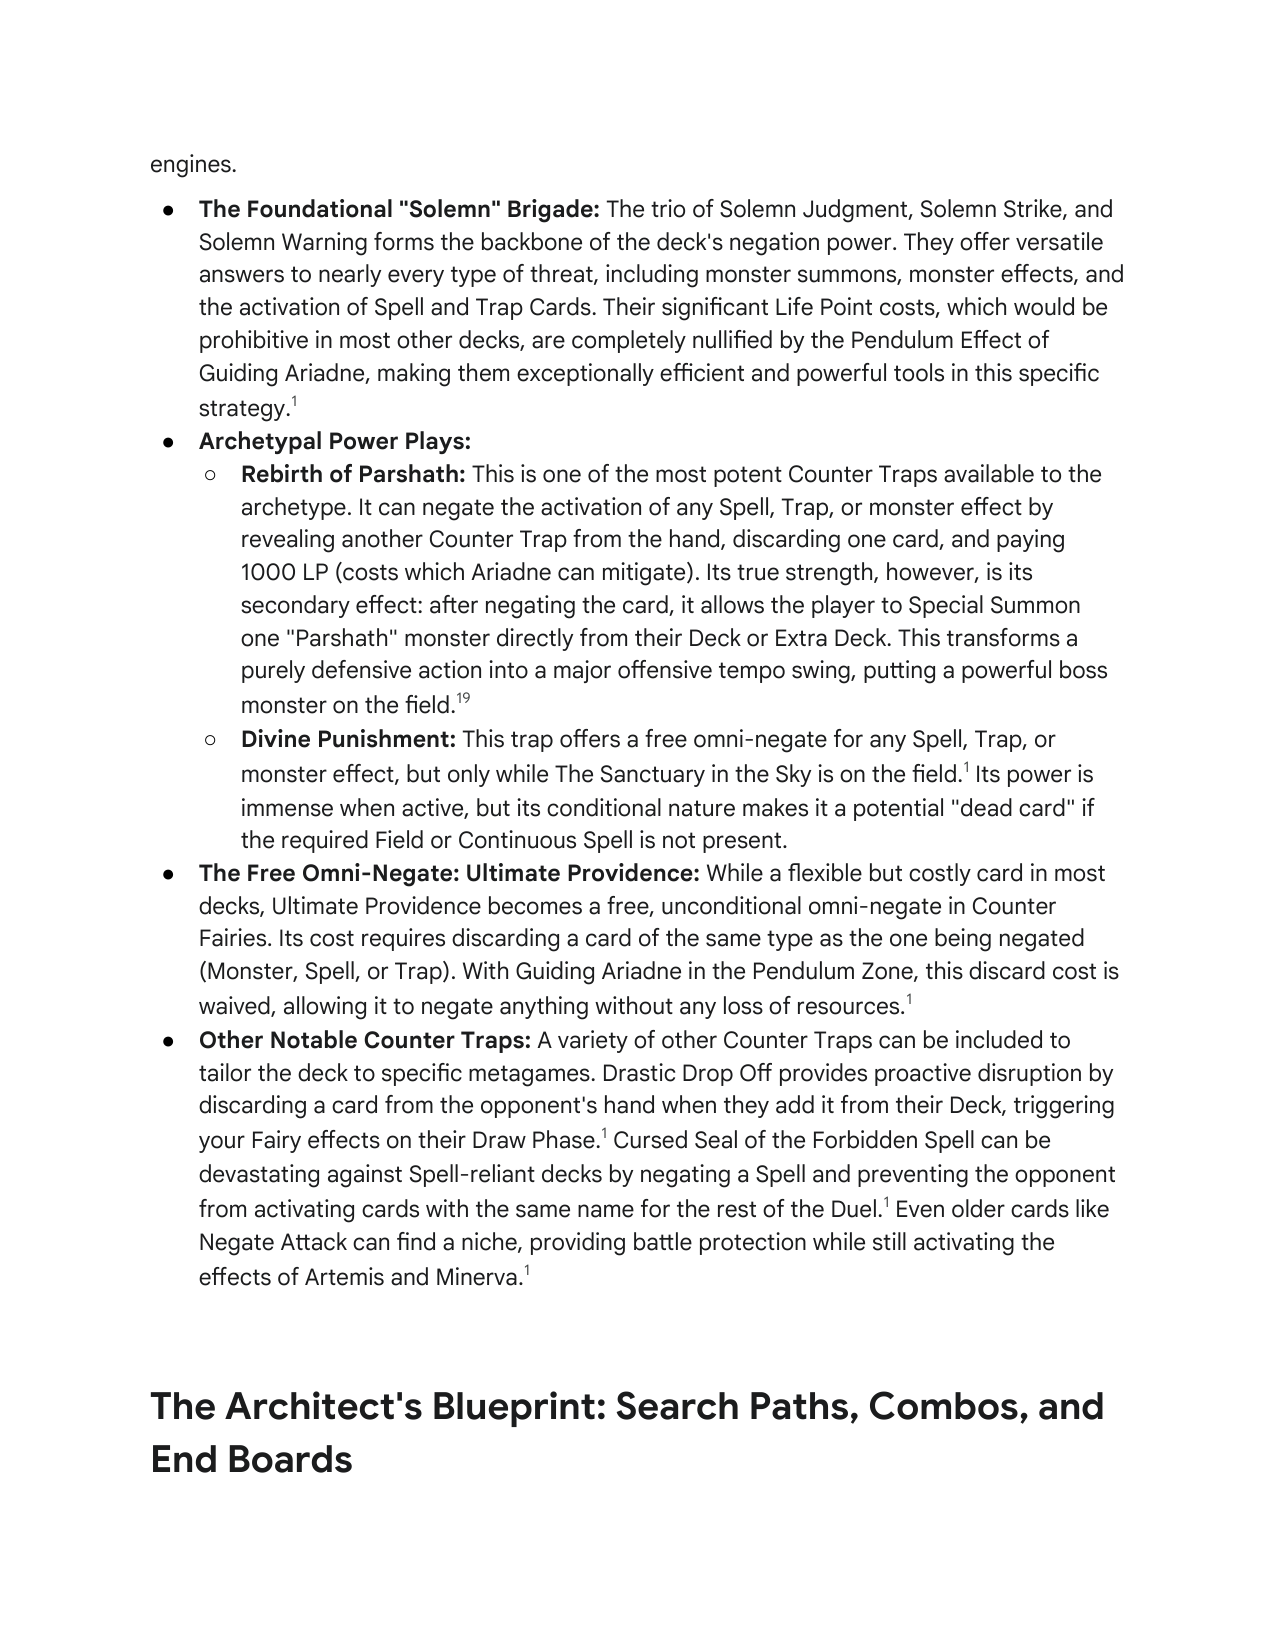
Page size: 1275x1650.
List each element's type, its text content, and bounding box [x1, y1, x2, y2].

subtitle The Architect's Blueprint: Search Paths, Combos, and End Boards [150, 1383, 1125, 1484]
list The Foundational "Solemn" Brigade: The trio of Solemn Judgment, Solemn Strike, and Solemn Warning forms the backbone of the deck's negation power. They offer versatile answers to nearly every type of threat, including monster summons, monster effects, and the activation of Spell and Trap Cards. Their significant Life Point costs, which would be prohibitive in most other decks, are completely nullified by the Pendulum Effect of Guiding Ariadne, making them exceptionally efficient and powerful tools in this specific strategy.1 [161, 195, 1125, 423]
list The Free Omni-Negate: Ultimate Providence: While a flexible but costly card in most decks, Ultimate Providence becomes a free, unconditional omni-negate in Counter Fairies. Its cost requires discarding a card of the same type as the one being negated (Monster, Spell, or Trap). With Guiding Ariadne in the Pendulum Zone, this discard cost is waived, allowing it to negate anything without any loss of resources.1 [161, 859, 1125, 1022]
list Divine Punishment: This trap offers a free omni-negate for any Spell, Trap, or monster effect, but only while The Sanctuary in the Sky is on the field.1 Its power is immense when active, but its conditional nature makes it a potential "dead card" if the required Field or Continuous Spell is not present. [203, 725, 1125, 855]
list Rebirth of Parshath: This is one of the most potent Counter Traps available to the archetype. It can negate the activation of any Spell, Trap, or monster effect by revealing another Counter Trap from the hand, discarding one card, and paying 1000 LP (costs which Ariadne can mitigate). Its true strength, however, is its secondary effect: after negating the card, it allows the player to Special Summon one "Parshath" monster directly from their Deck or Extra Deck. This transforms a purely defensive action into a major offensive tempo swing, putting a powerful boss monster on the field.19 [203, 460, 1125, 721]
list Archetypal Power Plays: [161, 428, 1125, 456]
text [150, 150, 1125, 179]
list Other Notable Counter Traps: A variety of other Counter Traps can be included to tailor the deck to specific metagames. Drastic Drop Off provides proactive disruption by discarding a card from the opponent's hand when they add it from their Deck, triggering your Fairy effects on their Draw Phase.1 Cursed Seal of the Forbidden Spell can be devastating against Spell-reliant decks by negating a Spell and preventing the opponent from activating cards with the same name for the rest of the Duel.1 Even older cards like Negate Attack can find a niche, providing battle protection while still activating the effects of Artemis and Minerva.1 [161, 1026, 1125, 1293]
